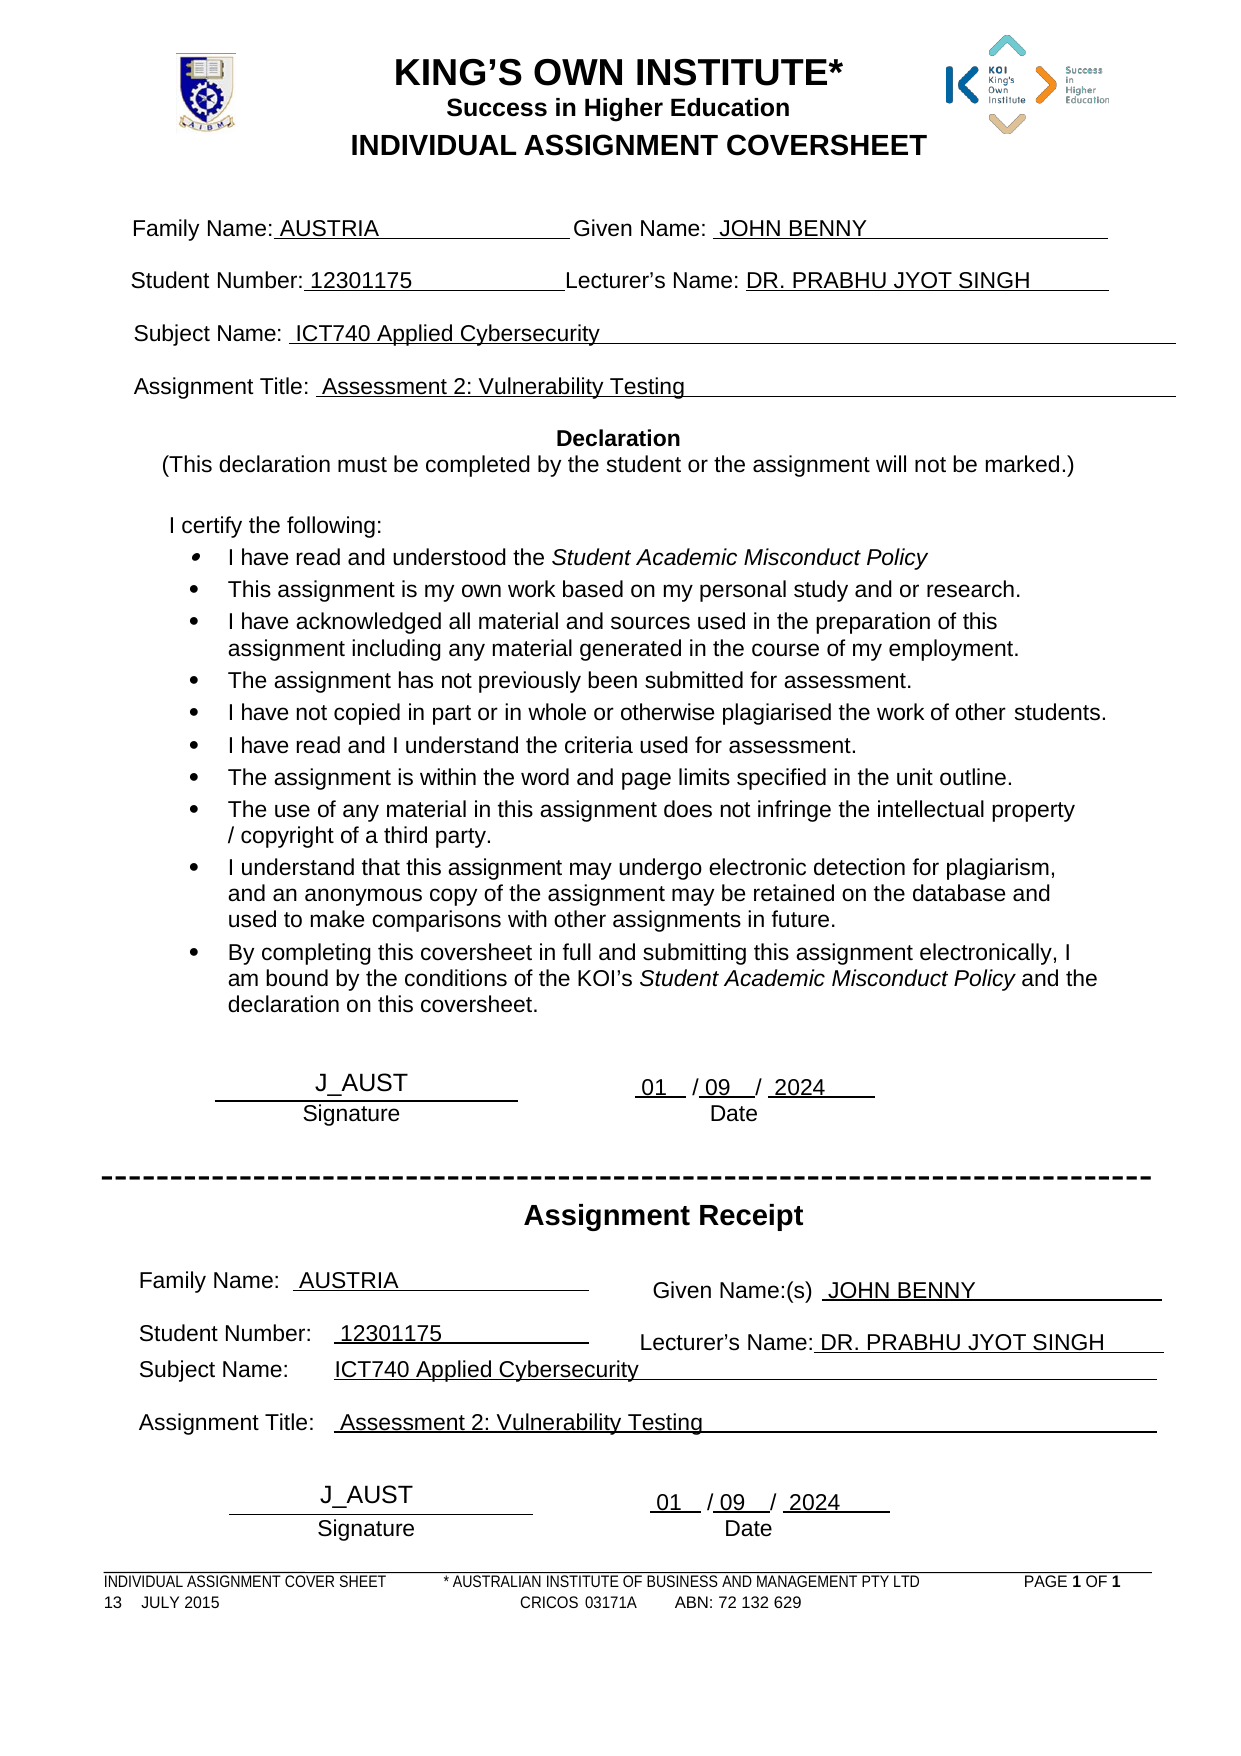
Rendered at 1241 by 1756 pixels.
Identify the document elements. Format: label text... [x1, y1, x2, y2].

text INDIVIDUAL ASSIGNMENT COVER SHEET * AUSTRALIAN INSTITUTE OF BUSINESS AND MANAGEMENT PTY LTD PAGE 1 OF 1 [103, 1568, 1188, 1592]
text Subject Name: ICT740 Applied Cybersecurity [139, 1356, 1188, 1382]
text Signature Date [317, 1515, 1188, 1542]
text Family Name: AUSTRIA Given Name: JOHN BENNY [89, 215, 1150, 241]
subtitle INDIVIDUAL ASSIGNMENT COVERSHEET [89, 128, 1188, 162]
text ---------------------------------------------------------------------------- [100, 1150, 1188, 1198]
text Student Number: 12301175 Lecturer’s Name: DR. PRABHU JYOT SINGH [130, 267, 1188, 294]
text Assignment Title: Assessment 2: Vulnerability Testing [133, 373, 1188, 399]
list The assignment has not previously been submitted for assessment. [190, 667, 1188, 693]
text Given Name:(s) JOHN BENNY [629, 1277, 1185, 1303]
list I understand that this assignment may undergo electronic detection for plagiarism, and an anonymous copy of the assignment may be retained on the database and used to make comparisons with other assignments in future. [190, 854, 1099, 932]
list I have acknowledged all material and sources used in the preparation of this assignment including any material generated in the course of my employment. [190, 609, 1119, 661]
text 01 / 09 / 2024 [635, 1074, 1188, 1101]
list The use of any material in this assignment does not infringe the intellectual property / copyright of a third party. [190, 796, 1084, 848]
list I have not copied in part or in whole or otherwise plagiarised the work of other students. [190, 699, 1188, 726]
list I have read and I understand the criteria used for assessment. [190, 732, 1188, 758]
text Subject Name: ICT740 Applied Cybersecurity [133, 320, 1188, 346]
text I certify the following: [168, 512, 1188, 538]
list This assignment is my own work based on my personal study and or research. [190, 576, 1188, 603]
picture [56, 28, 1180, 147]
text Assignment Title: Assessment 2: Vulnerability Testing [139, 1408, 1188, 1435]
text 01 / 09 / 2024 [650, 1489, 1188, 1515]
text (This declaration must be completed by the student or the assignment will not be marked.) [89, 451, 1147, 478]
list By completing this coversheet in full and submitting this assignment electronically, I am bound by the conditions of the KOI’s Student Academic Misconduct Policy and the declaration on this coversheet. [190, 938, 1104, 1017]
text Assignment Receipt [89, 1198, 1188, 1232]
text Lecturer’s Name: DR. PRABHU JYOT SINGH [629, 1329, 1174, 1356]
list JULY 2015 CRICOS 03171A ABN: 72 132 629 [103, 1593, 1188, 1612]
list I have read and understood the Student Academic Misconduct Policy [190, 544, 1188, 571]
text Family Name: AUSTRIA Student Number: 12301175 [138, 1267, 625, 1346]
text Declaration [89, 425, 1147, 451]
list The assignment is within the word and page limits specified in the unit outline. [190, 763, 1188, 790]
text Signature Date [302, 1103, 1188, 1127]
